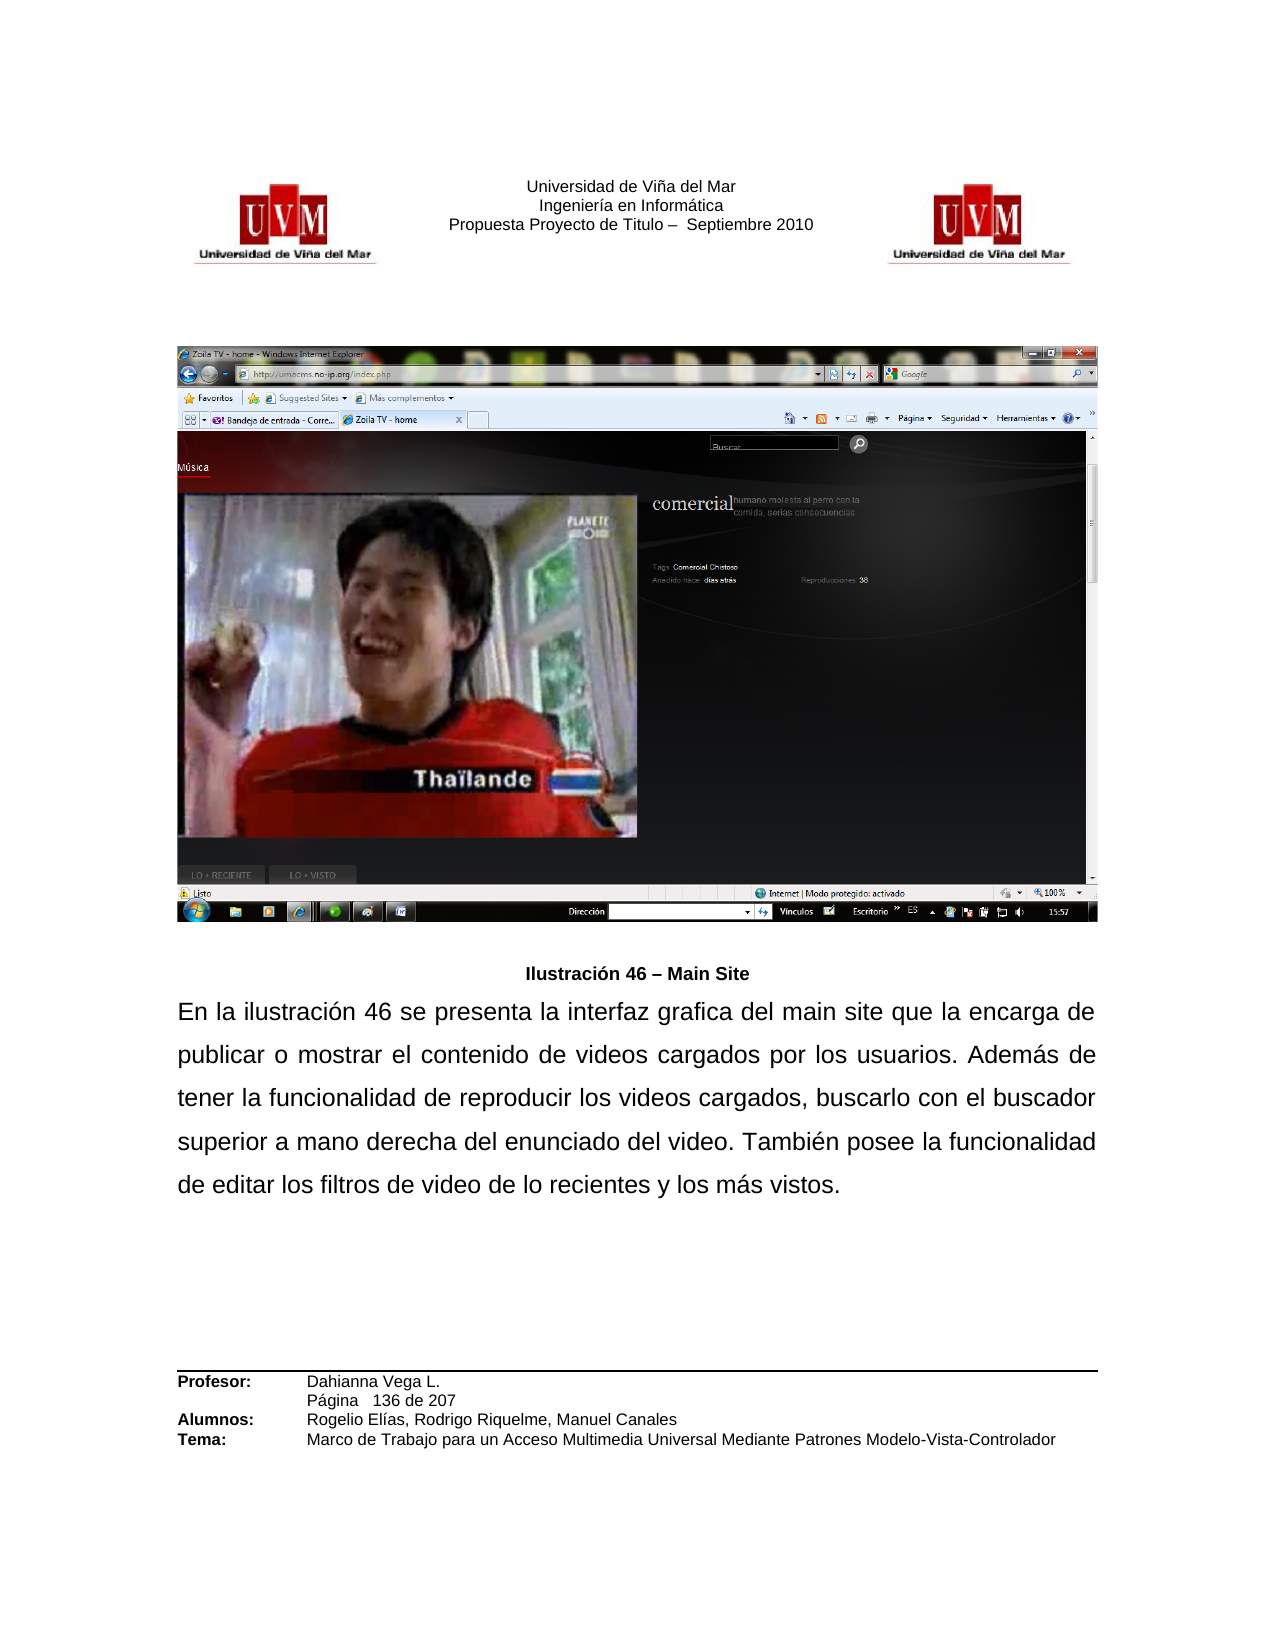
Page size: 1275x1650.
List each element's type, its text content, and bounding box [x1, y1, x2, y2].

text Ilustración 46 – Main Site [177, 963, 1098, 984]
picture [871, 176, 1084, 267]
picture [177, 176, 390, 267]
text En la ilustración 46 se presenta la interfaz grafica del main site que la encarga de publicar o mostrar el contenido de videos cargados por los usuarios. Además de tener la funcionalidad de reproducir los videos cargados, buscarlo con el buscador superior a mano derecha del enunciado del video. También posee la funcionalidad de editar los filtros de video de lo recientes y los más vistos. [177, 997, 1098, 1198]
picture [177, 346, 1098, 922]
